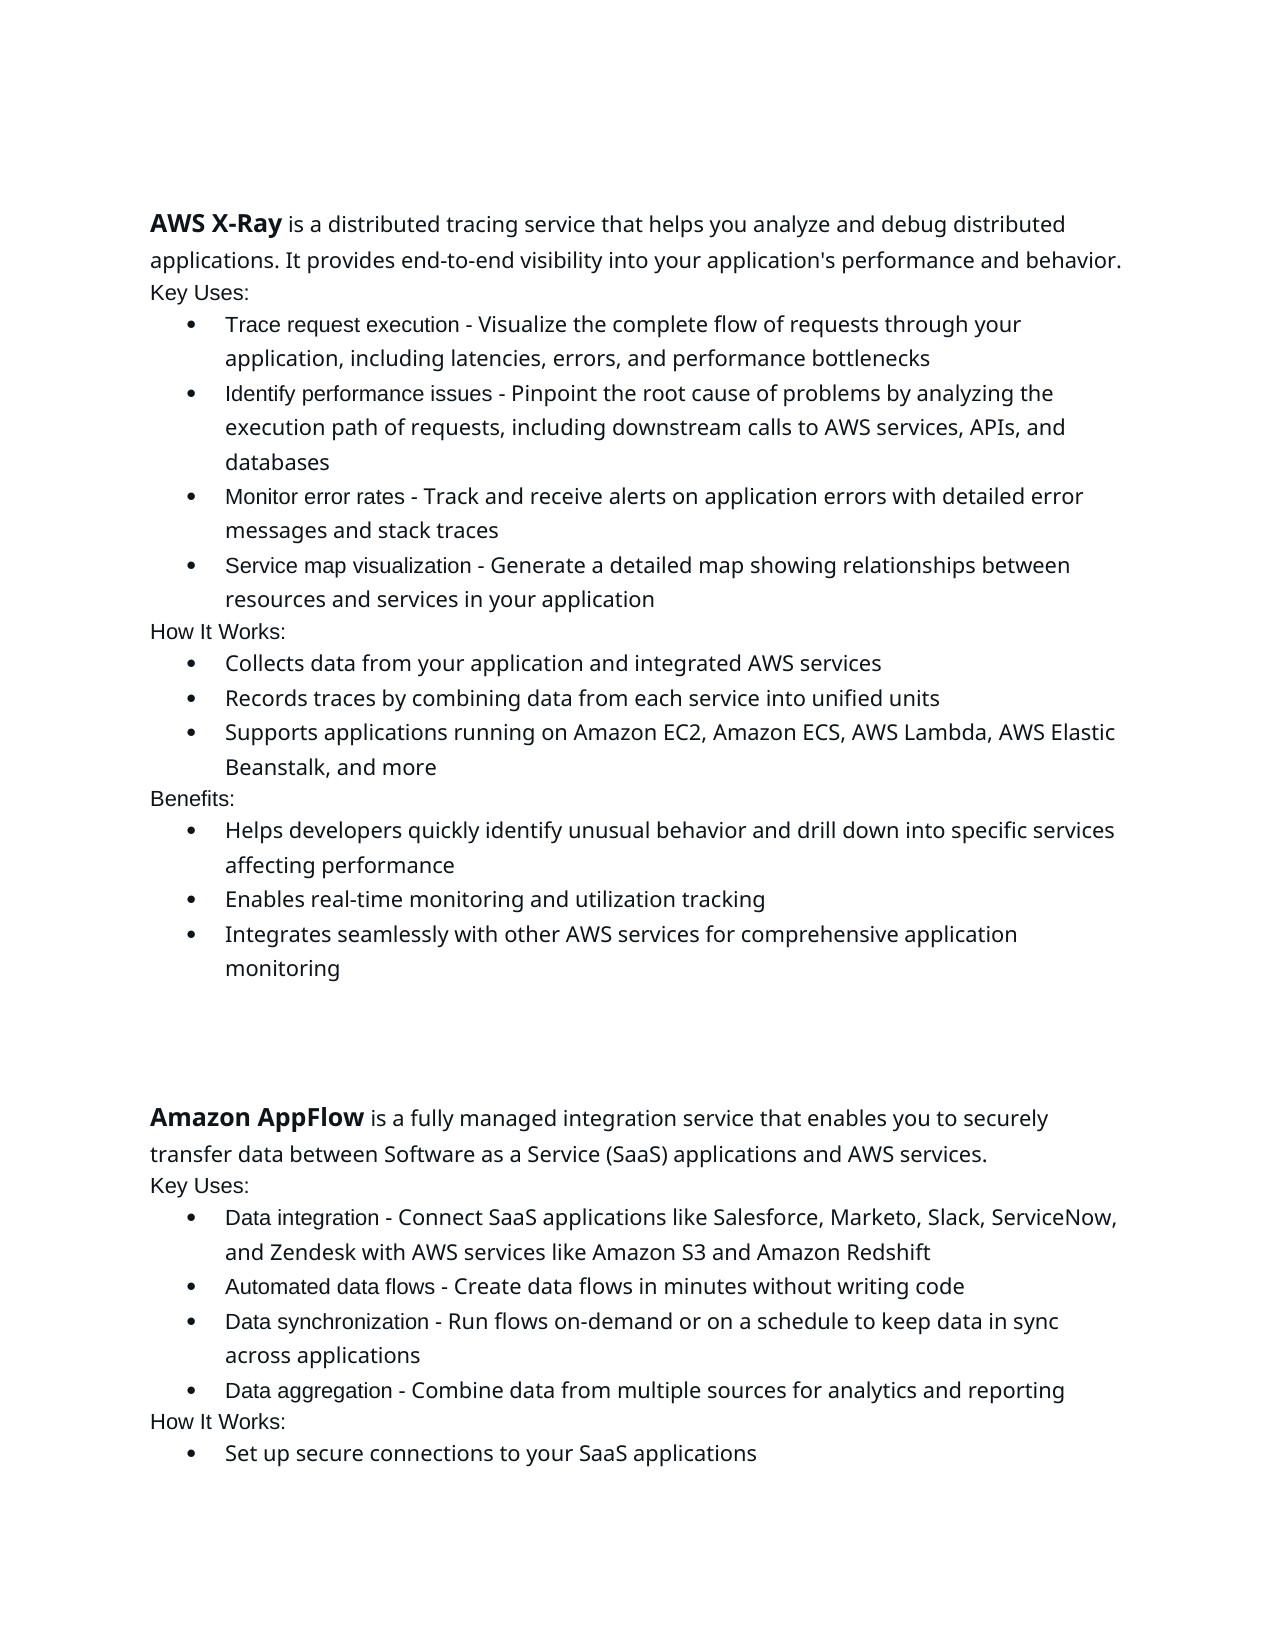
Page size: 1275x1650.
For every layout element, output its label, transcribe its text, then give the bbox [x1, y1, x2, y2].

list Service map visualization - Generate a detailed map showing relationships between resources and services in your application [187, 550, 1125, 614]
list Enables real-time monitoring and utilization tracking [187, 884, 1125, 914]
text AWS X-Ray is a distributed tracing service that helps you analyze and debug distributed applications. It provides end-to-end visibility into your application's performance and behavior. [150, 206, 1125, 275]
list Set up secure connections to your SaaS applications [187, 1438, 1125, 1468]
list Automated data flows - Create data flows in minutes without writing code [187, 1271, 1125, 1301]
text Amazon AppFlow is a fully managed integration service that enables you to securely transfer data between Software as a Service (SaaS) applications and AWS services. [150, 1100, 1125, 1168]
list Helps developers quickly identify unusual behavior and drill down into specific services affecting performance [187, 815, 1125, 879]
text Key Uses: [150, 279, 1125, 304]
list Collects data from your application and integrated AWS services [187, 648, 1125, 678]
list Trace request execution - Visualize the complete flow of requests through your application, including latencies, errors, and performance bottlenecks [187, 308, 1125, 373]
text How It Works: [150, 1409, 1125, 1434]
list Data aggregation - Combine data from multiple sources for analytics and reporting [187, 1374, 1125, 1404]
list Integrates seamlessly with other AWS services for comprehensive application monitoring [187, 918, 1125, 983]
list Identify performance issues - Pinpoint the root cause of problems by analyzing the execution path of requests, including downstream calls to AWS services, APIs, and databases [187, 377, 1125, 476]
text Key Uses: [150, 1173, 1125, 1198]
text How It Works: [150, 619, 1125, 644]
list Monitor error rates - Track and receive alerts on application errors with detailed error messages and stack traces [187, 481, 1125, 545]
list Supports applications running on Amazon EC2, Amazon ECS, AWS Lambda, AWS Elastic Beanstalk, and more [187, 717, 1125, 781]
text Benefits: [150, 786, 1125, 811]
list Data synchronization - Run flows on-demand or on a schedule to keep data in sync across applications [187, 1306, 1125, 1370]
list Data integration - Connect SaaS applications like Salesforce, Marketo, Slack, ServiceNow, and Zendesk with AWS services like Amazon S3 and Amazon Redshift [187, 1202, 1125, 1266]
list Records traces by combining data from each service into unified units [187, 682, 1125, 712]
